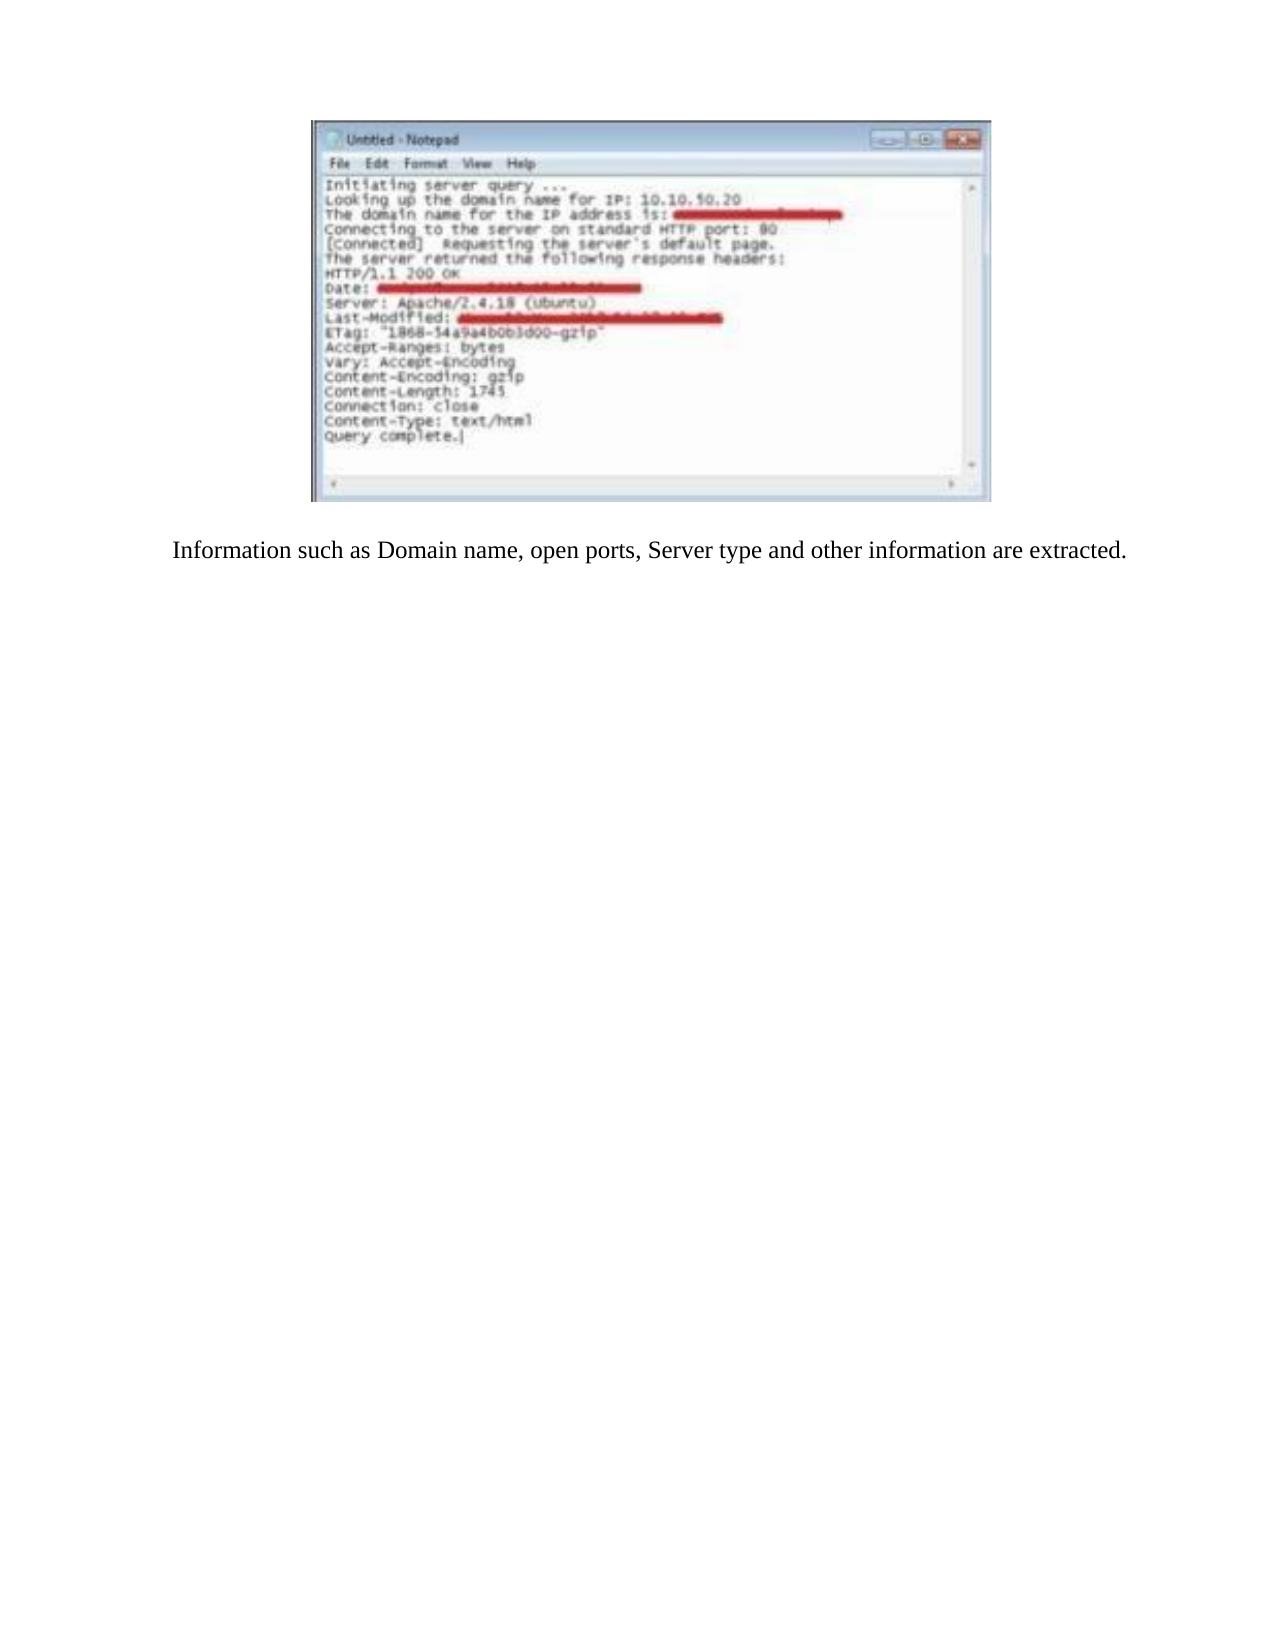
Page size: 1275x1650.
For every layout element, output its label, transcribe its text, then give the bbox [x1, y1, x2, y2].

text Information such as Domain name, open ports, Server type and other information are extracted. [161, 535, 1144, 564]
picture [311, 120, 992, 502]
